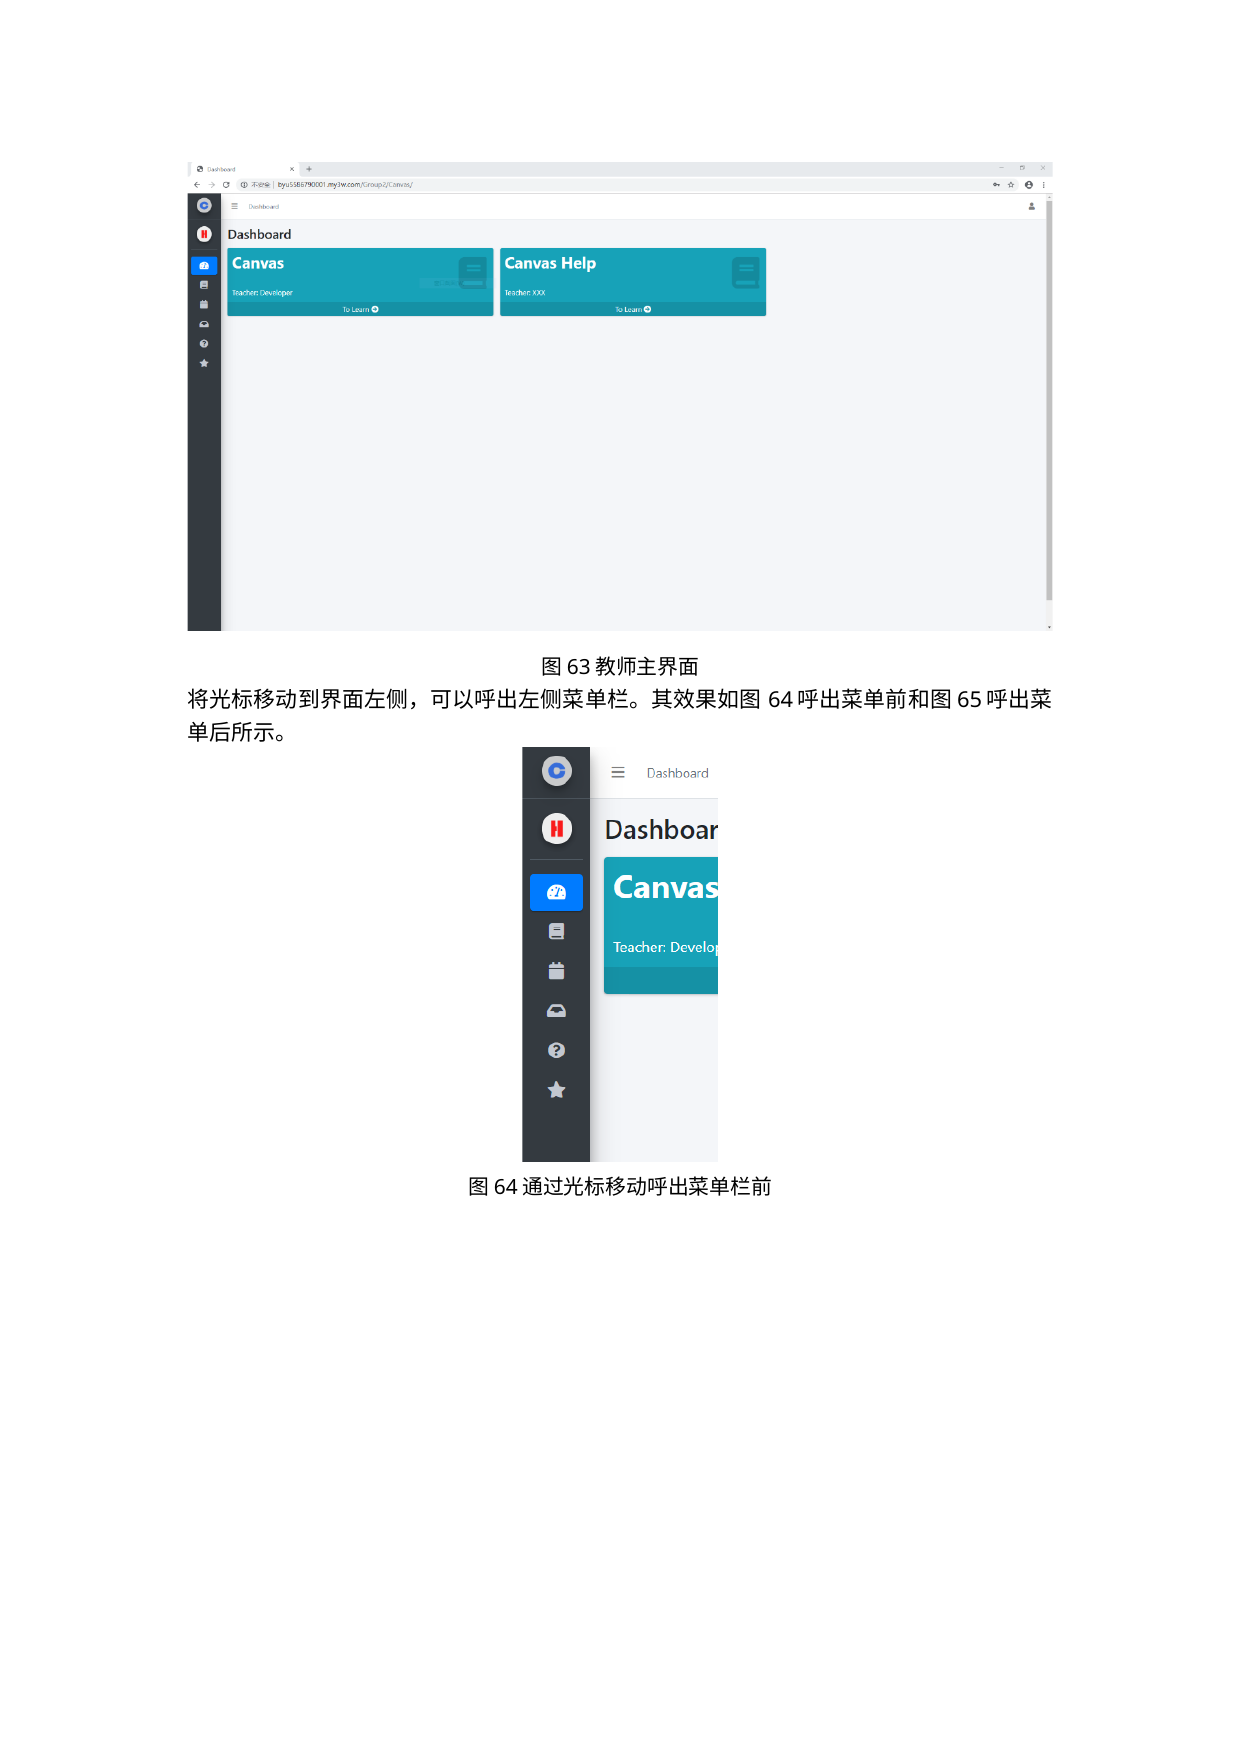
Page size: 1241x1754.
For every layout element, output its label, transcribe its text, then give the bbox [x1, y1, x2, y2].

text 将光标移动到界面左侧，可以呼出左侧菜单栏。其效果如图64呼出菜单前和图65呼出菜单后所示。 [187, 682, 1053, 747]
picture [187, 162, 1053, 631]
picture [522, 747, 718, 1162]
text 图 63 教师主界面 [187, 649, 1053, 682]
text 图 64 通过光标移动呼出菜单栏前 [187, 1169, 1053, 1202]
